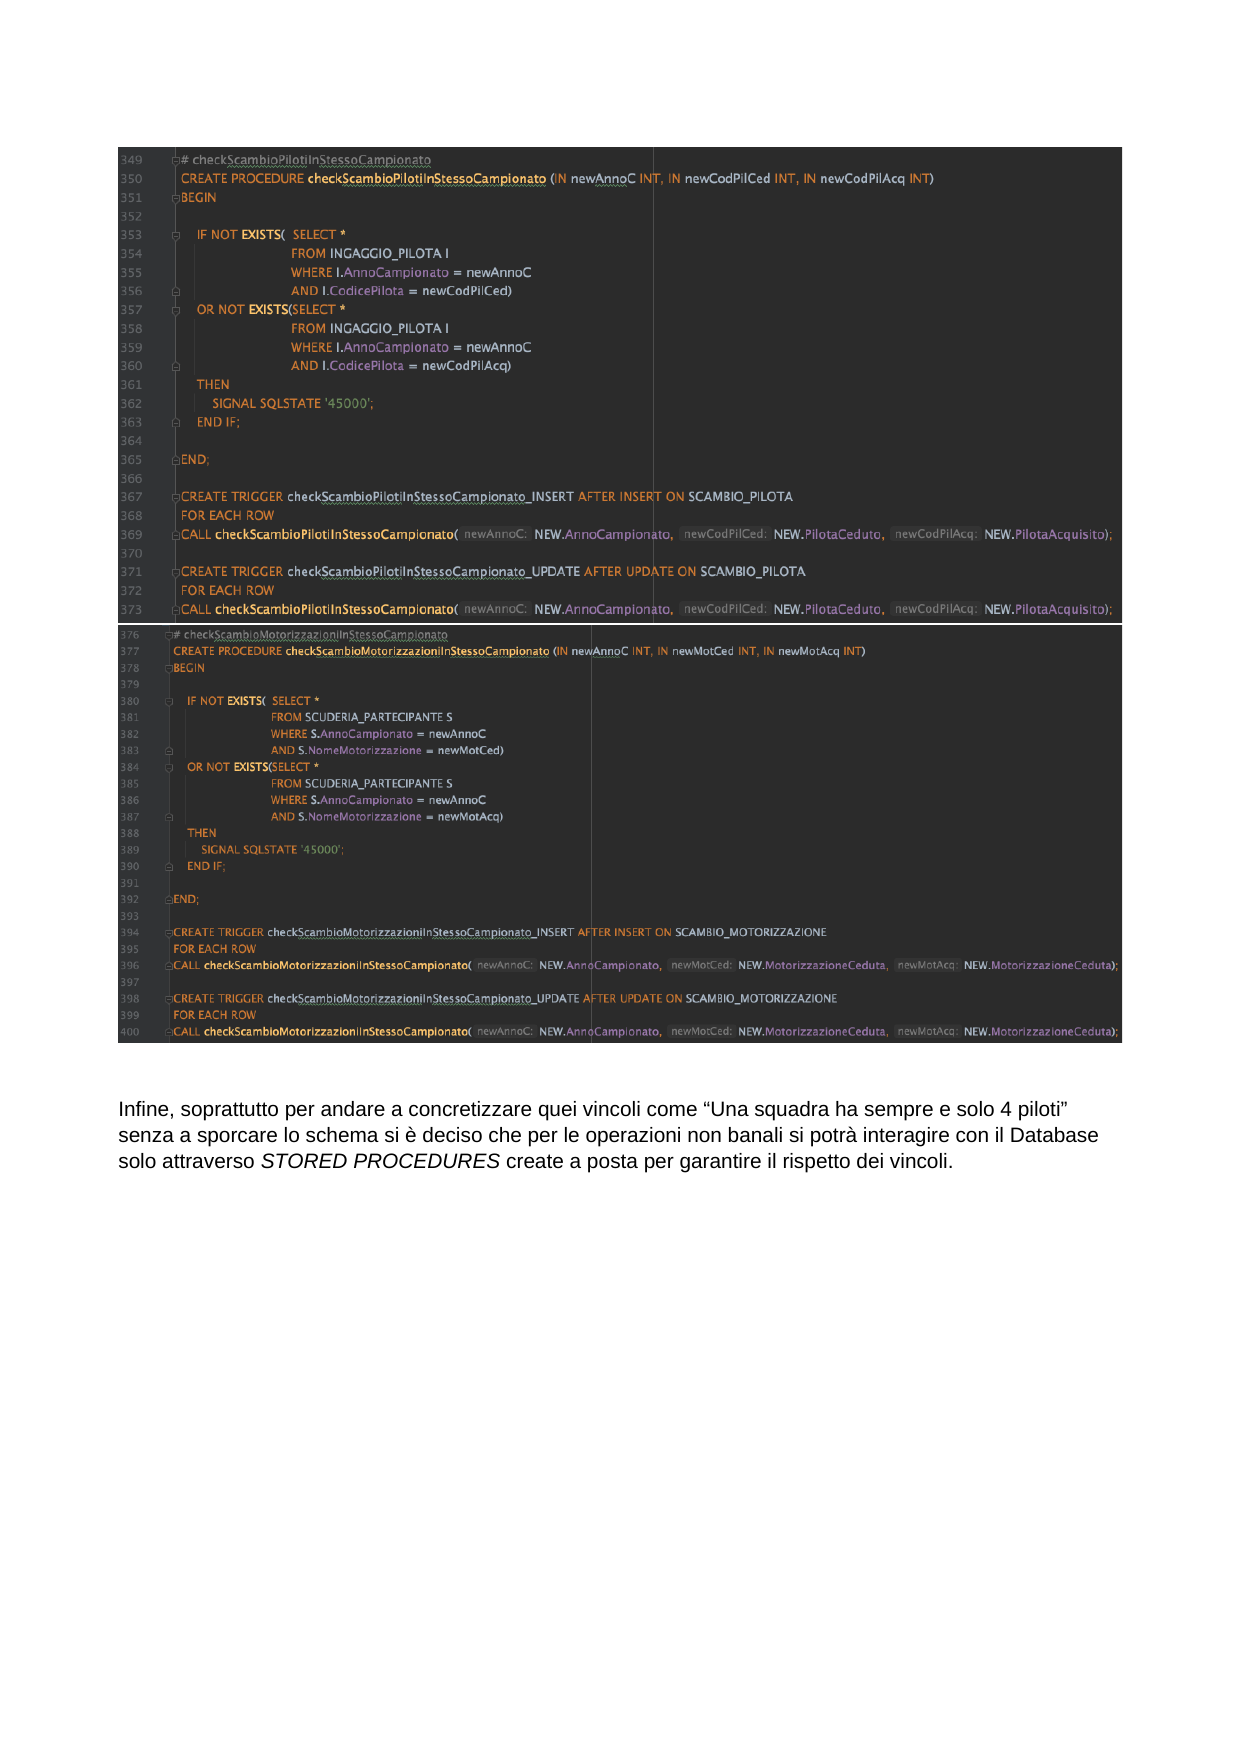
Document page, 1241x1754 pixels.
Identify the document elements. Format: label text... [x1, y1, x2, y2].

picture [118, 147, 1123, 623]
text Infine, soprattutto per andare a concretizzare quei vincoli come “Una squadra ha sempre e solo 4 piloti” senza a sporcare lo schema si è deciso che per le operazioni non banali si potrà interagire con il Database solo attraverso STORED PROCEDURES create a posta per garantire il rispetto dei vincoli. [118, 1097, 1122, 1172]
picture [118, 625, 1123, 1043]
